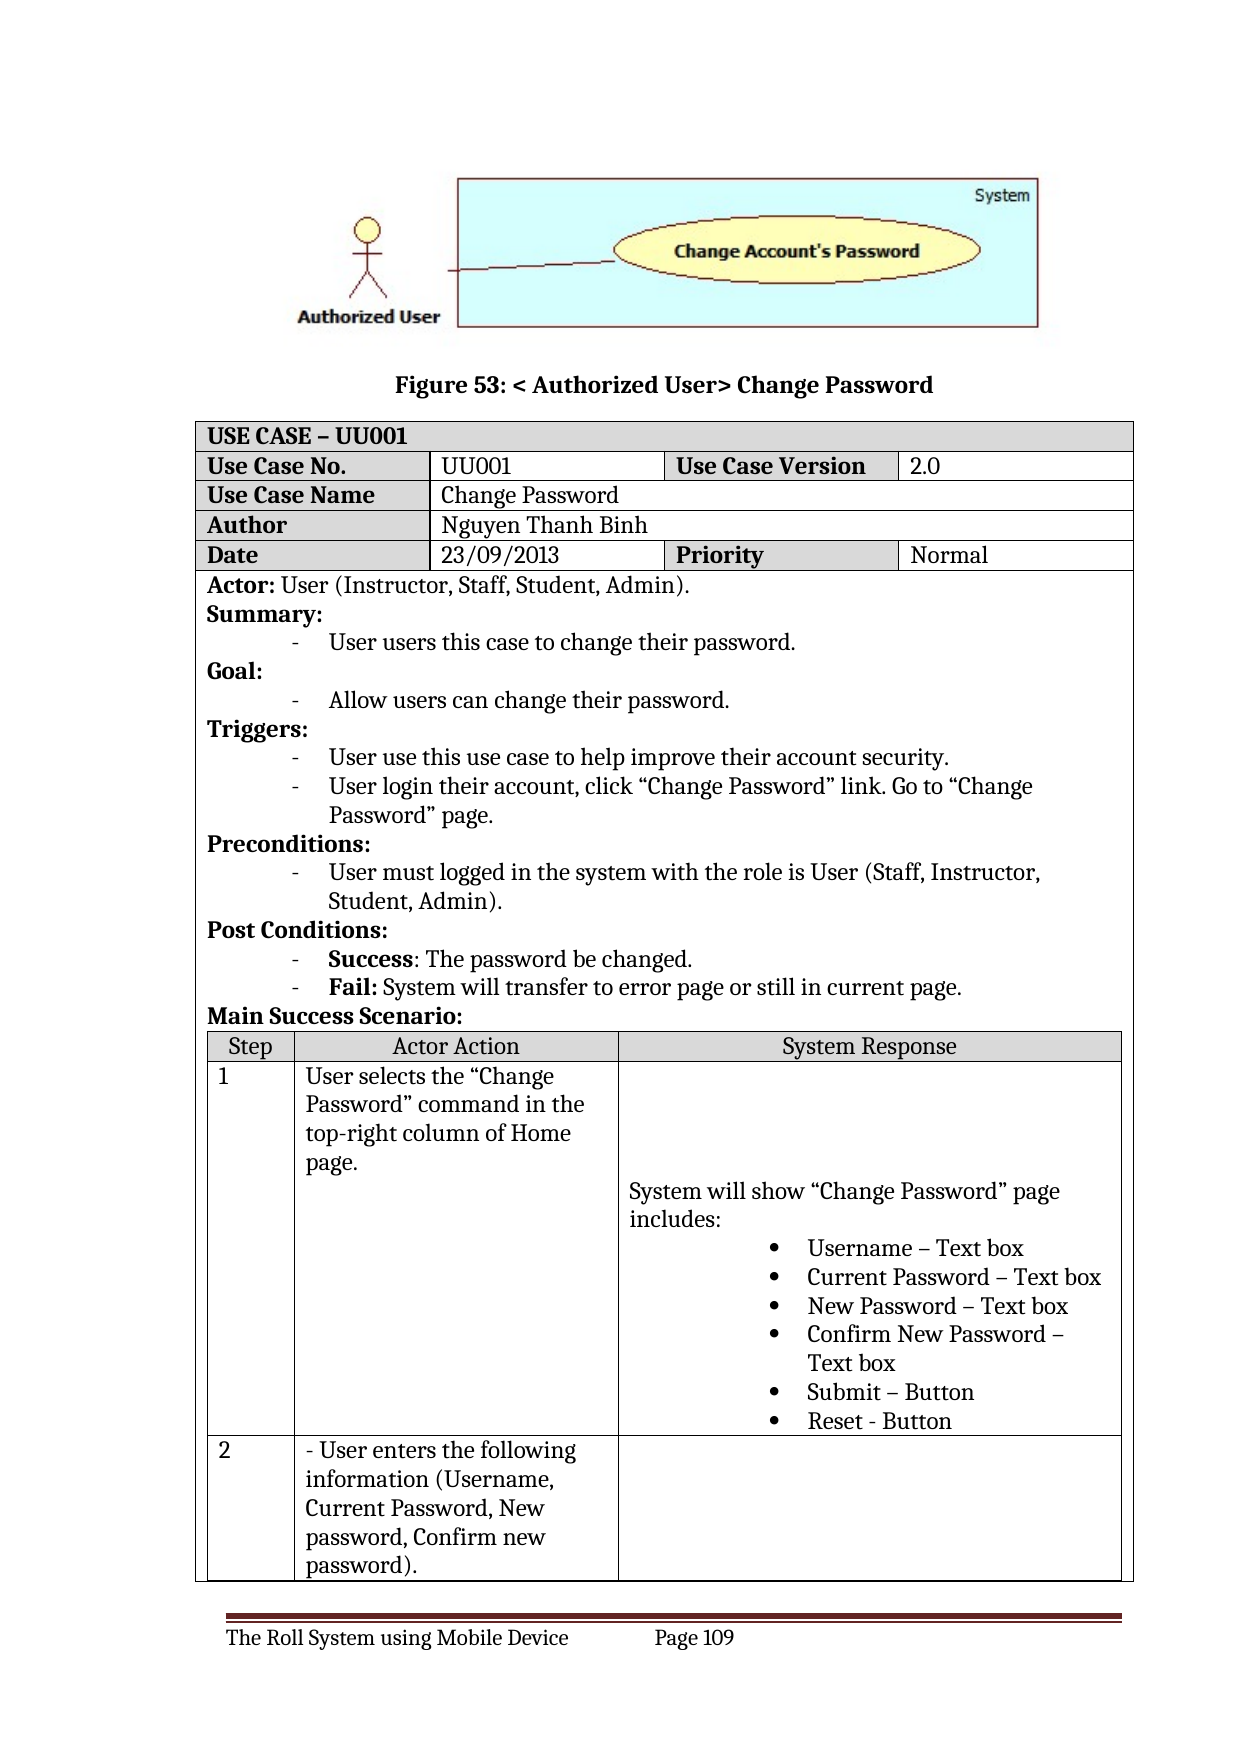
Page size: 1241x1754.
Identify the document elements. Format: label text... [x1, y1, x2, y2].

table_cell Use Case Version [665, 452, 898, 480]
picture [259, 147, 1070, 367]
text Figure 53: < Authorized User> Change Password [207, 371, 1122, 400]
table_cell Date [196, 541, 429, 570]
table_cell Author [196, 511, 429, 540]
table_cell Normal [899, 541, 1133, 570]
table_cell UU001 [431, 452, 664, 480]
table_cell Change Password [431, 481, 1133, 510]
table_cell Priority [665, 541, 898, 570]
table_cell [196, 571, 1133, 1581]
table_cell Nguyen Thanh Binh [431, 511, 1133, 540]
table_cell Use Case No. [196, 452, 429, 480]
table_header USE CASE – UU001 [196, 422, 1133, 451]
table_cell 2.0 [899, 452, 1133, 480]
table_cell Use Case Name [196, 481, 429, 510]
table_cell 23/09/2013 [431, 541, 664, 570]
